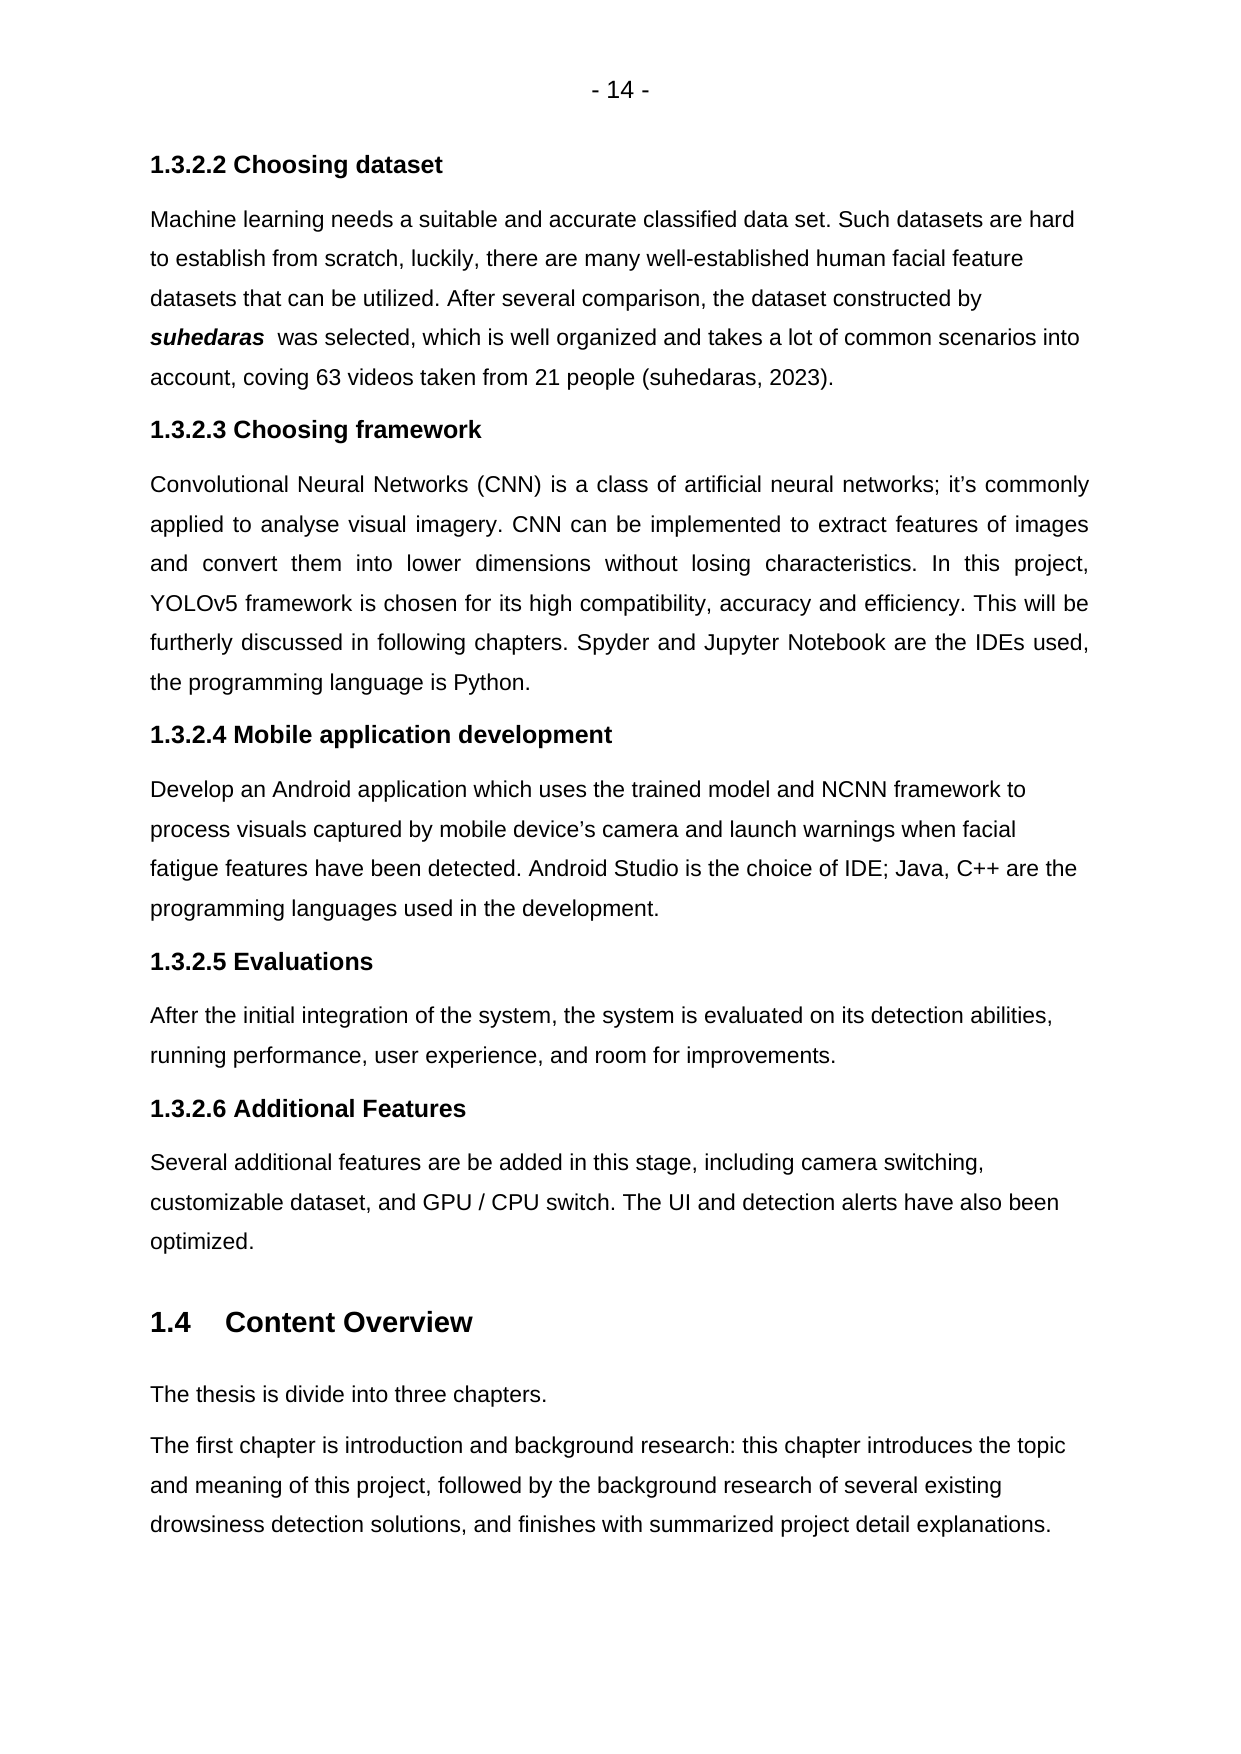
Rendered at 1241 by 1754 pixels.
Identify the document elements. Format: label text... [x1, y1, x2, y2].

subtitle 1.3.2.6 Additional Features [150, 1094, 1090, 1122]
text Develop an Android application which uses the trained model and NCNN framework to process visuals captured by mobile device’s camera and launch warnings when facial fatigue features have been detected. Android Studio is the choice of IDE; Java, C++ are the programming languages used in the development. [150, 776, 1090, 921]
subtitle 1.3.2.2 Choosing dataset [150, 150, 1090, 179]
text Several additional features are be added in this stage, including camera switching, customizable dataset, and GPU / CPU switch. The UI and detection alerts have also been optimized. [150, 1149, 1090, 1254]
text The thesis is divide into three chapters. [150, 1381, 1090, 1407]
subtitle 1.3.2.5 Evaluations [150, 947, 1090, 975]
subtitle 1.3.2.4 Mobile application development [150, 721, 1090, 749]
text Convolutional Neural Networks (CNN) is a class of artificial neural networks; it’s commonly applied to analyse visual imagery. CNN can be implemented to extract features of images and convert them into lower dimensions without losing characteristics. In this project, YOLOv5 framework is chosen for its high compatibility, accuracy and efficiency. This will be furtherly discussed in following chapters. Spyder and Jupyter Notebook are the IDEs used, the programming language is Python. [150, 471, 1090, 695]
text Machine learning needs a suitable and accurate classified data set. Such datasets are hard to establish from scratch, luckily, there are many well-established human facial feature datasets that can be utilized. After several comparison, the dataset constructed by suhedaras was selected, which is well organized and takes a lot of common scenarios into account, coving 63 videos taken from 21 people (suhedaras, 2023). [150, 206, 1090, 390]
text After the initial integration of the system, the system is evaluated on its detection abilities, running performance, user experience, and room for improvements. [150, 1002, 1090, 1068]
subtitle 1.3.2.3 Choosing framework [150, 416, 1090, 444]
text The first chapter is introduction and background research: this chapter introduces the topic and meaning of this project, followed by the background research of several existing drowsiness detection solutions, and finishes with summarized project detail explanations. [150, 1432, 1090, 1538]
subtitle Content Overview [150, 1305, 1090, 1339]
